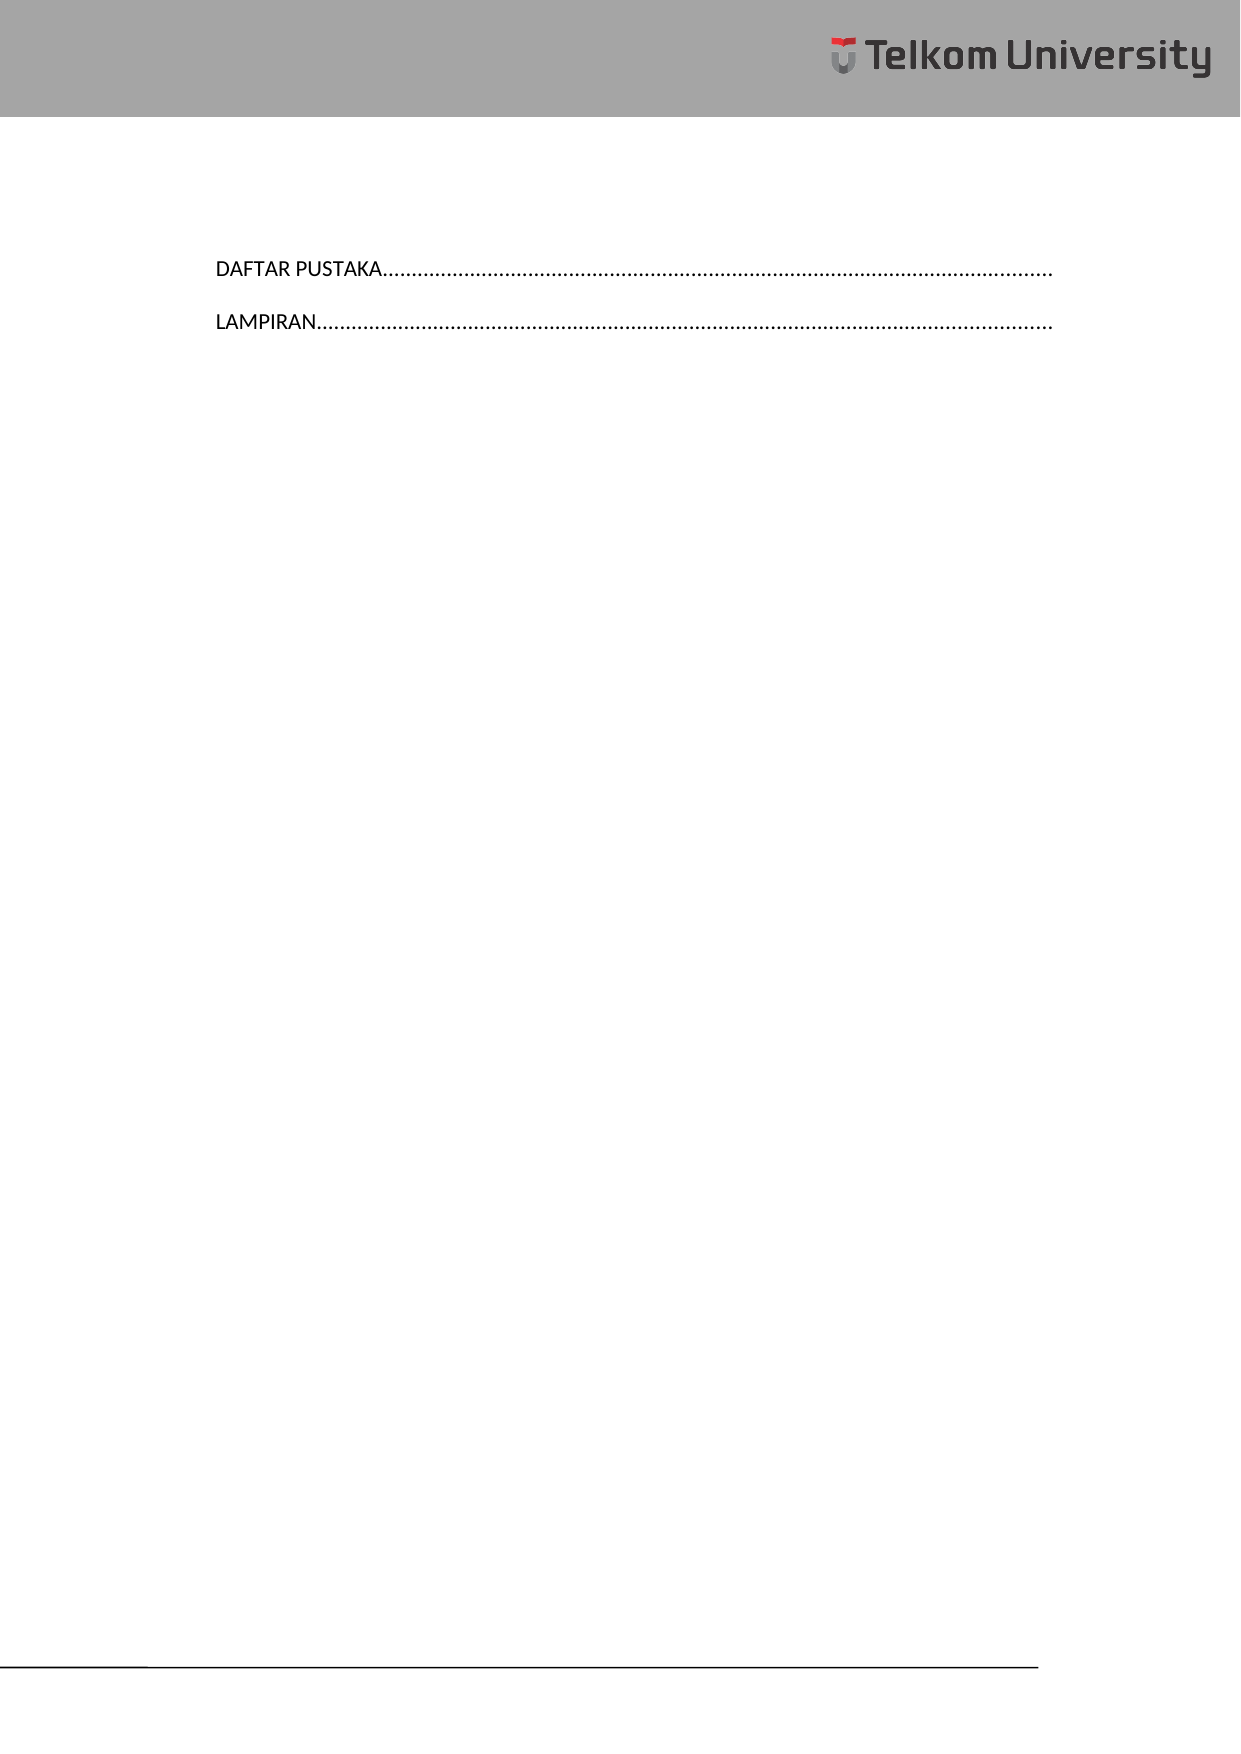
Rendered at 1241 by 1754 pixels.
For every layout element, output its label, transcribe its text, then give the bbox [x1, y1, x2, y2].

text DAFTAR PUSTAKA 77 [216, 254, 1043, 282]
picture [831, 37, 1211, 78]
text LAMPIRAN 78 [216, 307, 1043, 335]
